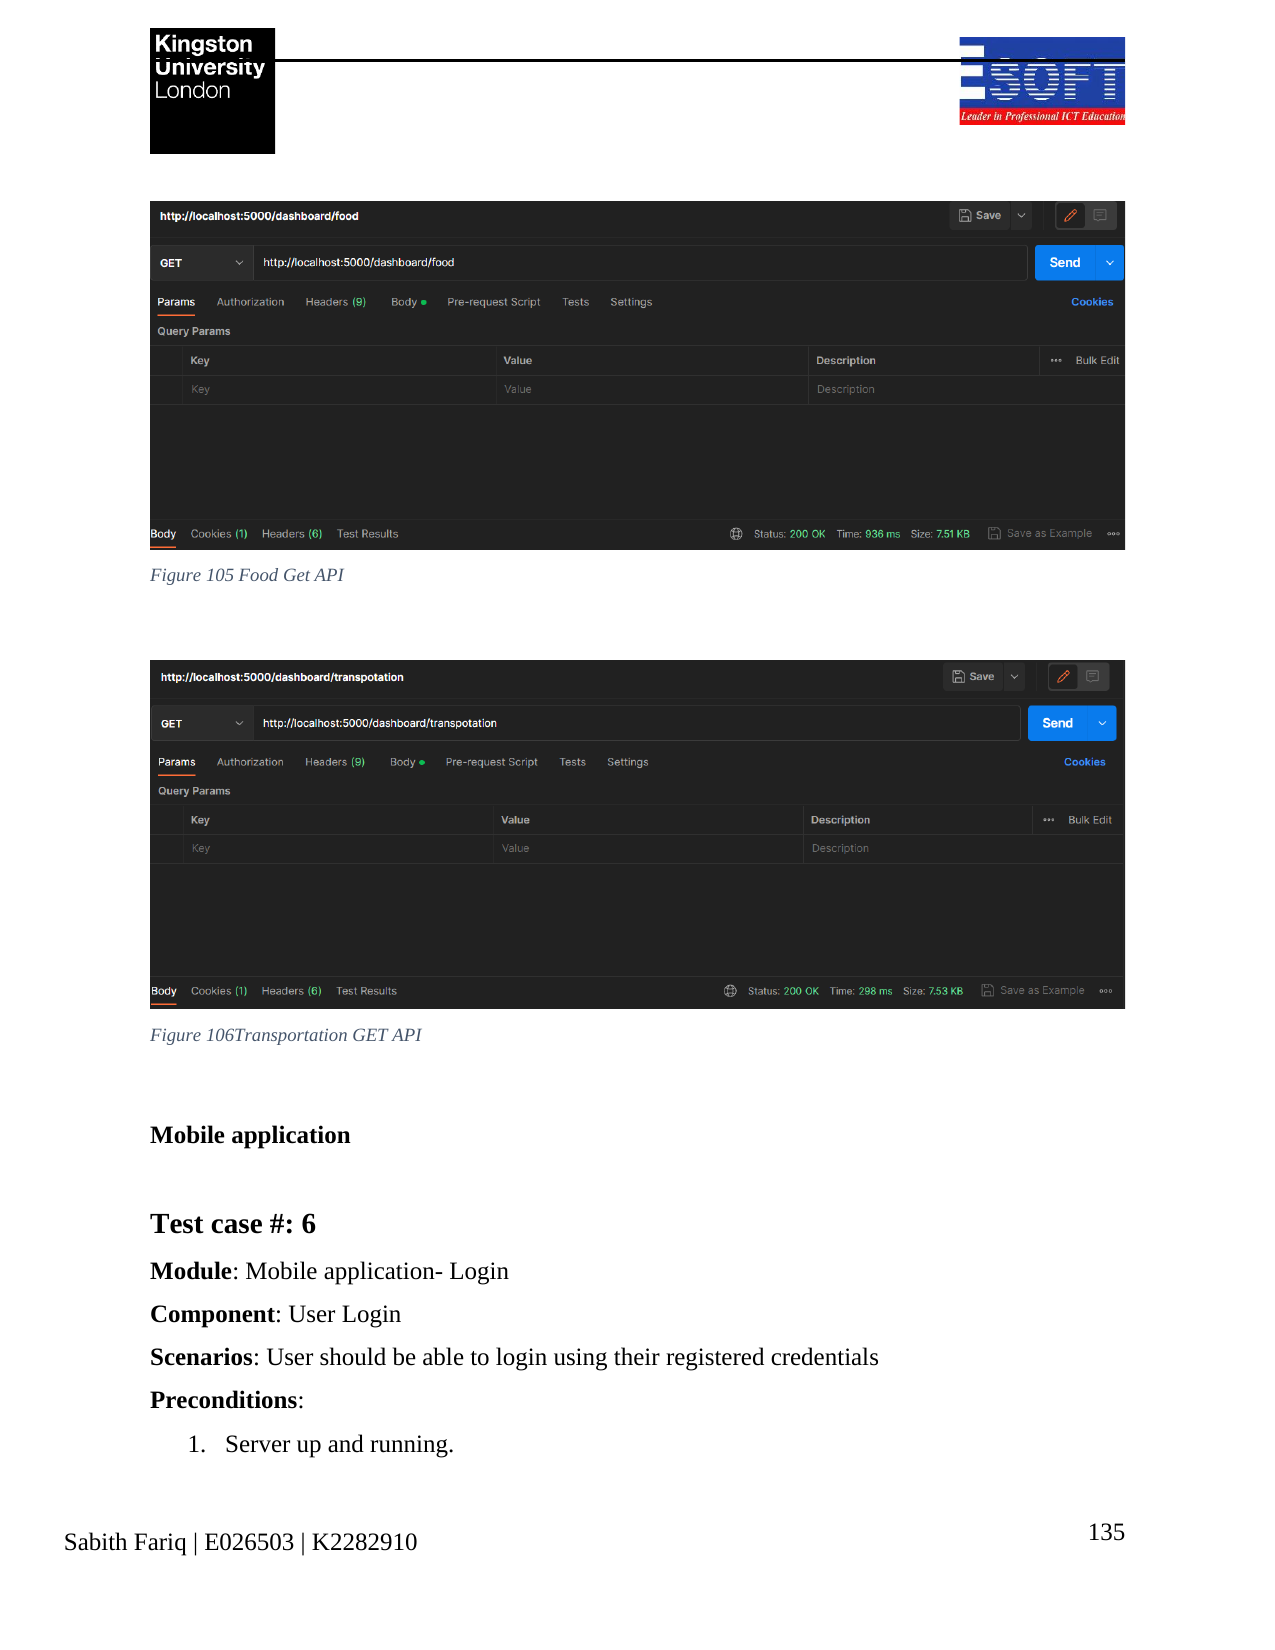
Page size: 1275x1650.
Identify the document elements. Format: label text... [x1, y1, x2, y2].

text Module: Mobile application- Login [150, 1256, 1125, 1285]
picture [150, 660, 1125, 1009]
text Mobile application [150, 1120, 1125, 1148]
picture [150, 62, 275, 154]
picture [150, 28, 275, 59]
picture [959, 37, 1125, 59]
list Server up and running. [187, 1429, 1125, 1457]
text Test case #: 6 [150, 1206, 1125, 1239]
text Scenarios: User should be able to login using their registered credentials [150, 1342, 1125, 1371]
text Preconditions: [150, 1386, 1125, 1414]
picture [150, 201, 1125, 550]
picture [959, 62, 1125, 125]
text Component: User Login [150, 1299, 1125, 1328]
